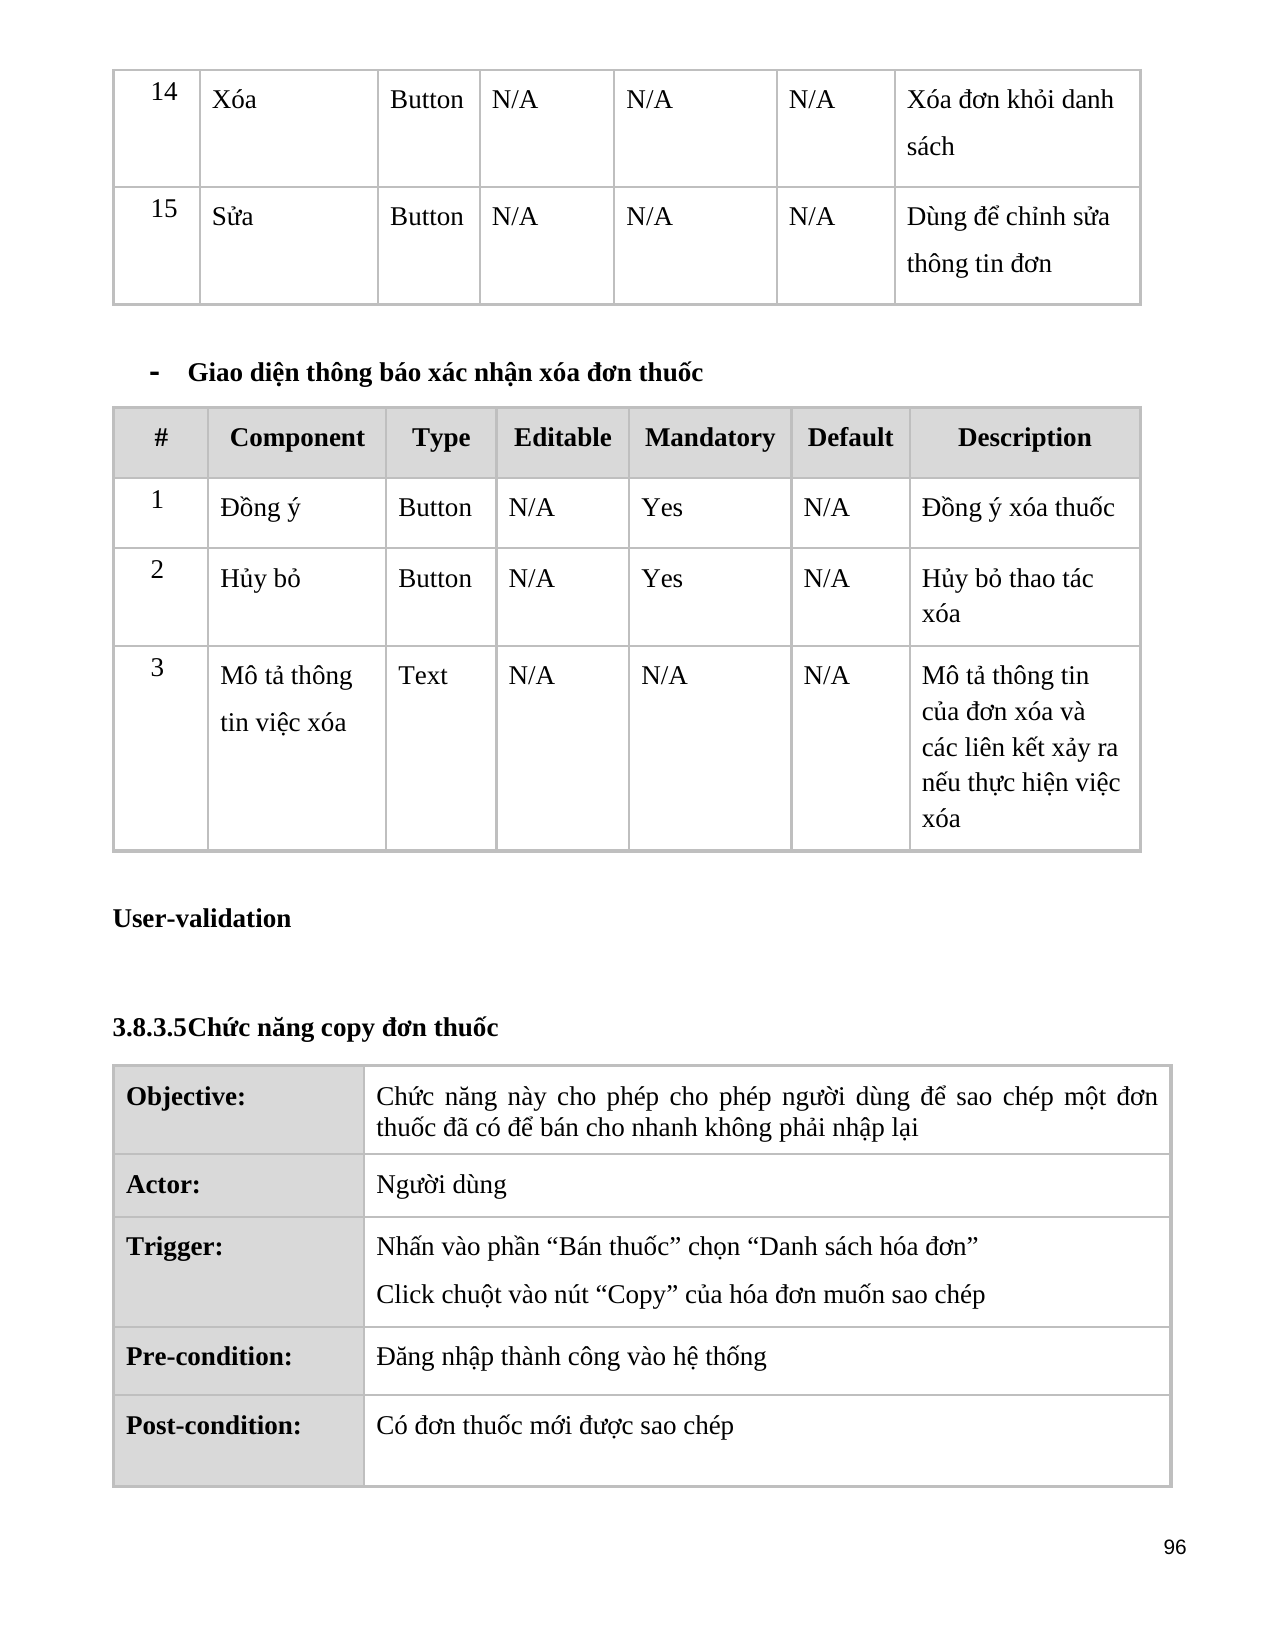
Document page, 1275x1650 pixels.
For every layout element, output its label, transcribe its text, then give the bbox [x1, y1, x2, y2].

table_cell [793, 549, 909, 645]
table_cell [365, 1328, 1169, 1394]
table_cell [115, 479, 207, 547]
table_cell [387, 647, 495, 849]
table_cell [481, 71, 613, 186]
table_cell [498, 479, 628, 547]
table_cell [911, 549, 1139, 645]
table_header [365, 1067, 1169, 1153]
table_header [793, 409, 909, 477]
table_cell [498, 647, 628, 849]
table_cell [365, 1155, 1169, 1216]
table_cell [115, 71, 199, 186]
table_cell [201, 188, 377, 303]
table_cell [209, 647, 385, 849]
text User-validation [112, 902, 1186, 933]
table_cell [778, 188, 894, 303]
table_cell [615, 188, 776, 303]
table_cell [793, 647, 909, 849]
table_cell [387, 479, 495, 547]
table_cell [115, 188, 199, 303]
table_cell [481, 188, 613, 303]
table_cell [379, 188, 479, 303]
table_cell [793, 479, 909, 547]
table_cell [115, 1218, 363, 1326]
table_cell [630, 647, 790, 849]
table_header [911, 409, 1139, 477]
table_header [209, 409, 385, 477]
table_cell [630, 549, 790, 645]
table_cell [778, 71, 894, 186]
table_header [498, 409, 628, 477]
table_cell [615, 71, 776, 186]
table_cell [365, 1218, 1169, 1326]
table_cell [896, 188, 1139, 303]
list Giao diện thông báo xác nhận xóa đơn thuốc [150, 356, 1186, 387]
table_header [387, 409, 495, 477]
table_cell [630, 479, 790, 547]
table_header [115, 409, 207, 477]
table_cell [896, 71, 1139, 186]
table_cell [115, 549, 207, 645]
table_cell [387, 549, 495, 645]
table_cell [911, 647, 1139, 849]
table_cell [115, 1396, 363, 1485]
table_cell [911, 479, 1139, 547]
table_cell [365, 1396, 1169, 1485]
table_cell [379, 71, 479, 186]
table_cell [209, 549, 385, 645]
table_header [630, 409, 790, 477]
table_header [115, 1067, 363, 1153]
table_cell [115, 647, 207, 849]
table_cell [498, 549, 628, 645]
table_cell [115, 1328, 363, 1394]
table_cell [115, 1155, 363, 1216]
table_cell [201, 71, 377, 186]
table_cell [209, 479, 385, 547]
subtitle Chức năng copy đơn thuốc [112, 1011, 1186, 1042]
